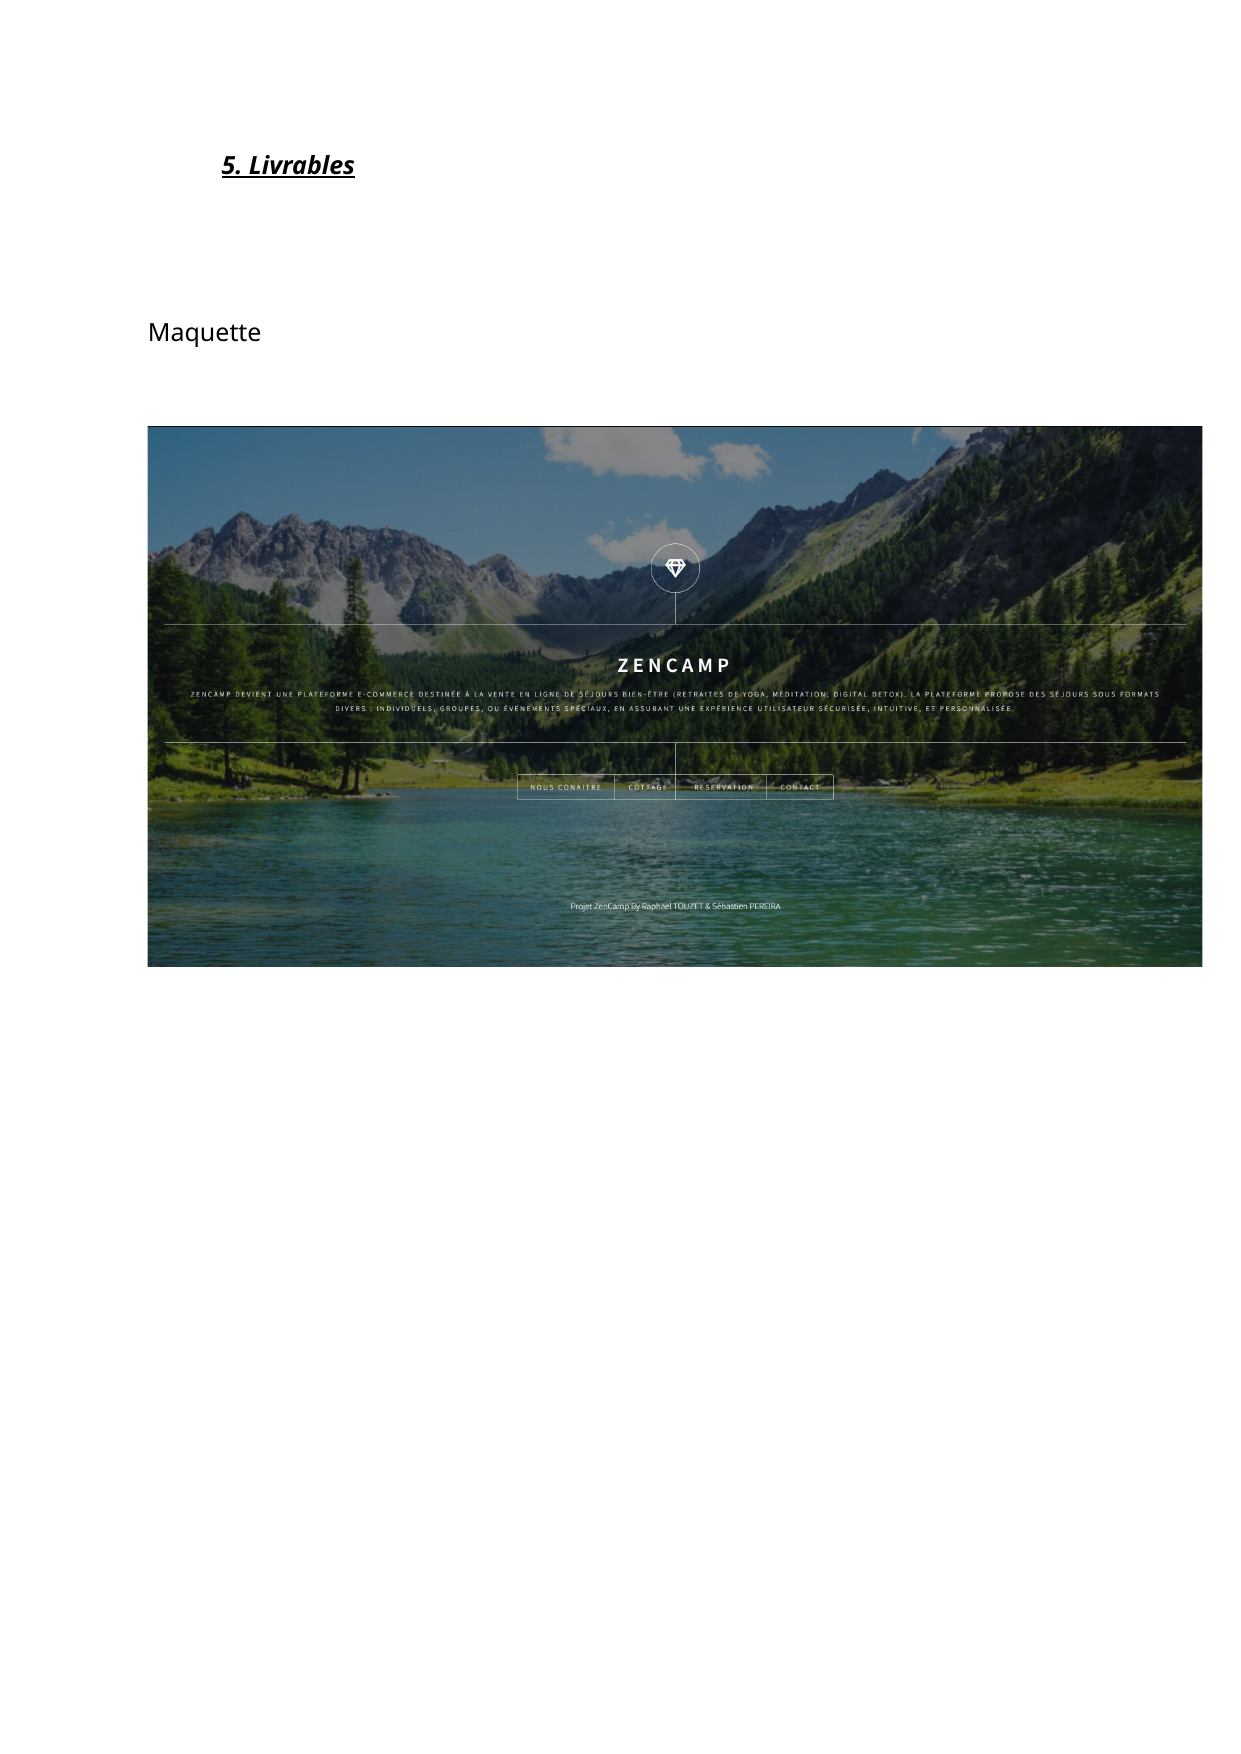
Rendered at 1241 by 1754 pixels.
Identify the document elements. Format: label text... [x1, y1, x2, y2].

text 5. Livrables [148, 148, 1093, 182]
text Maquette [148, 315, 1093, 349]
picture [147, 426, 1203, 967]
